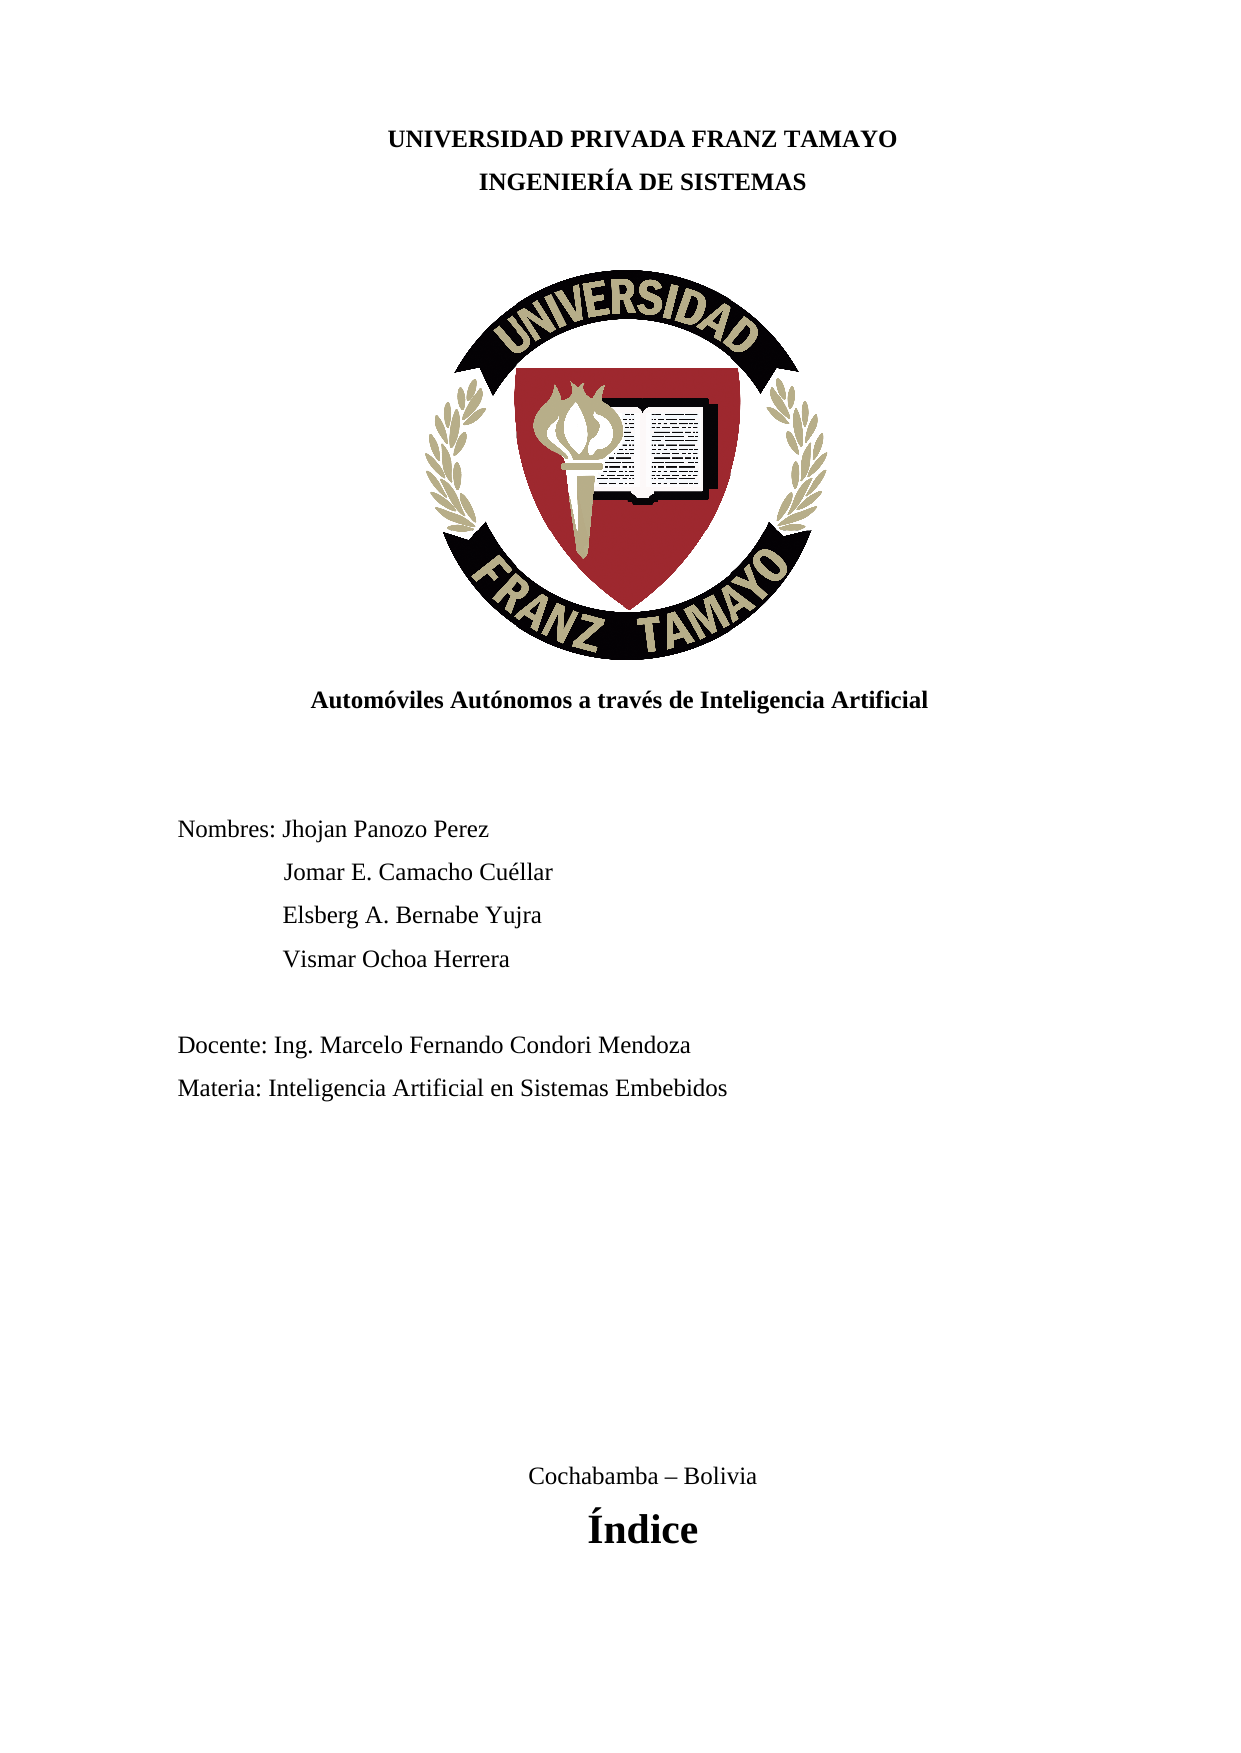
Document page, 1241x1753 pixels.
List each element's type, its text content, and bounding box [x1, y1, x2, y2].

text Automóviles Autónomos a través de Inteligencia Artificial [248, 685, 990, 714]
text Elsberg A. Bernabe Yujra [178, 901, 990, 929]
text Jomar E. Camacho Cuéllar [177, 857, 990, 886]
text Materia: Inteligencia Artificial en Sistemas Embebidos [177, 1073, 990, 1102]
text Índice [295, 1504, 990, 1552]
text Nombres: Jhojan Panozo Perez [177, 814, 990, 843]
text Vismar Ochoa Herrera [178, 944, 990, 972]
picture [410, 261, 838, 666]
text UNIVERSIDAD PRIVADA FRANZ TAMAYO [295, 124, 990, 153]
text Cochabamba – Bolivia [295, 1461, 990, 1490]
text INGENIERÍA DE SISTEMAS [295, 167, 990, 196]
text Docente: Ing. Marcelo Fernando Condori Mendoza [177, 1030, 990, 1059]
